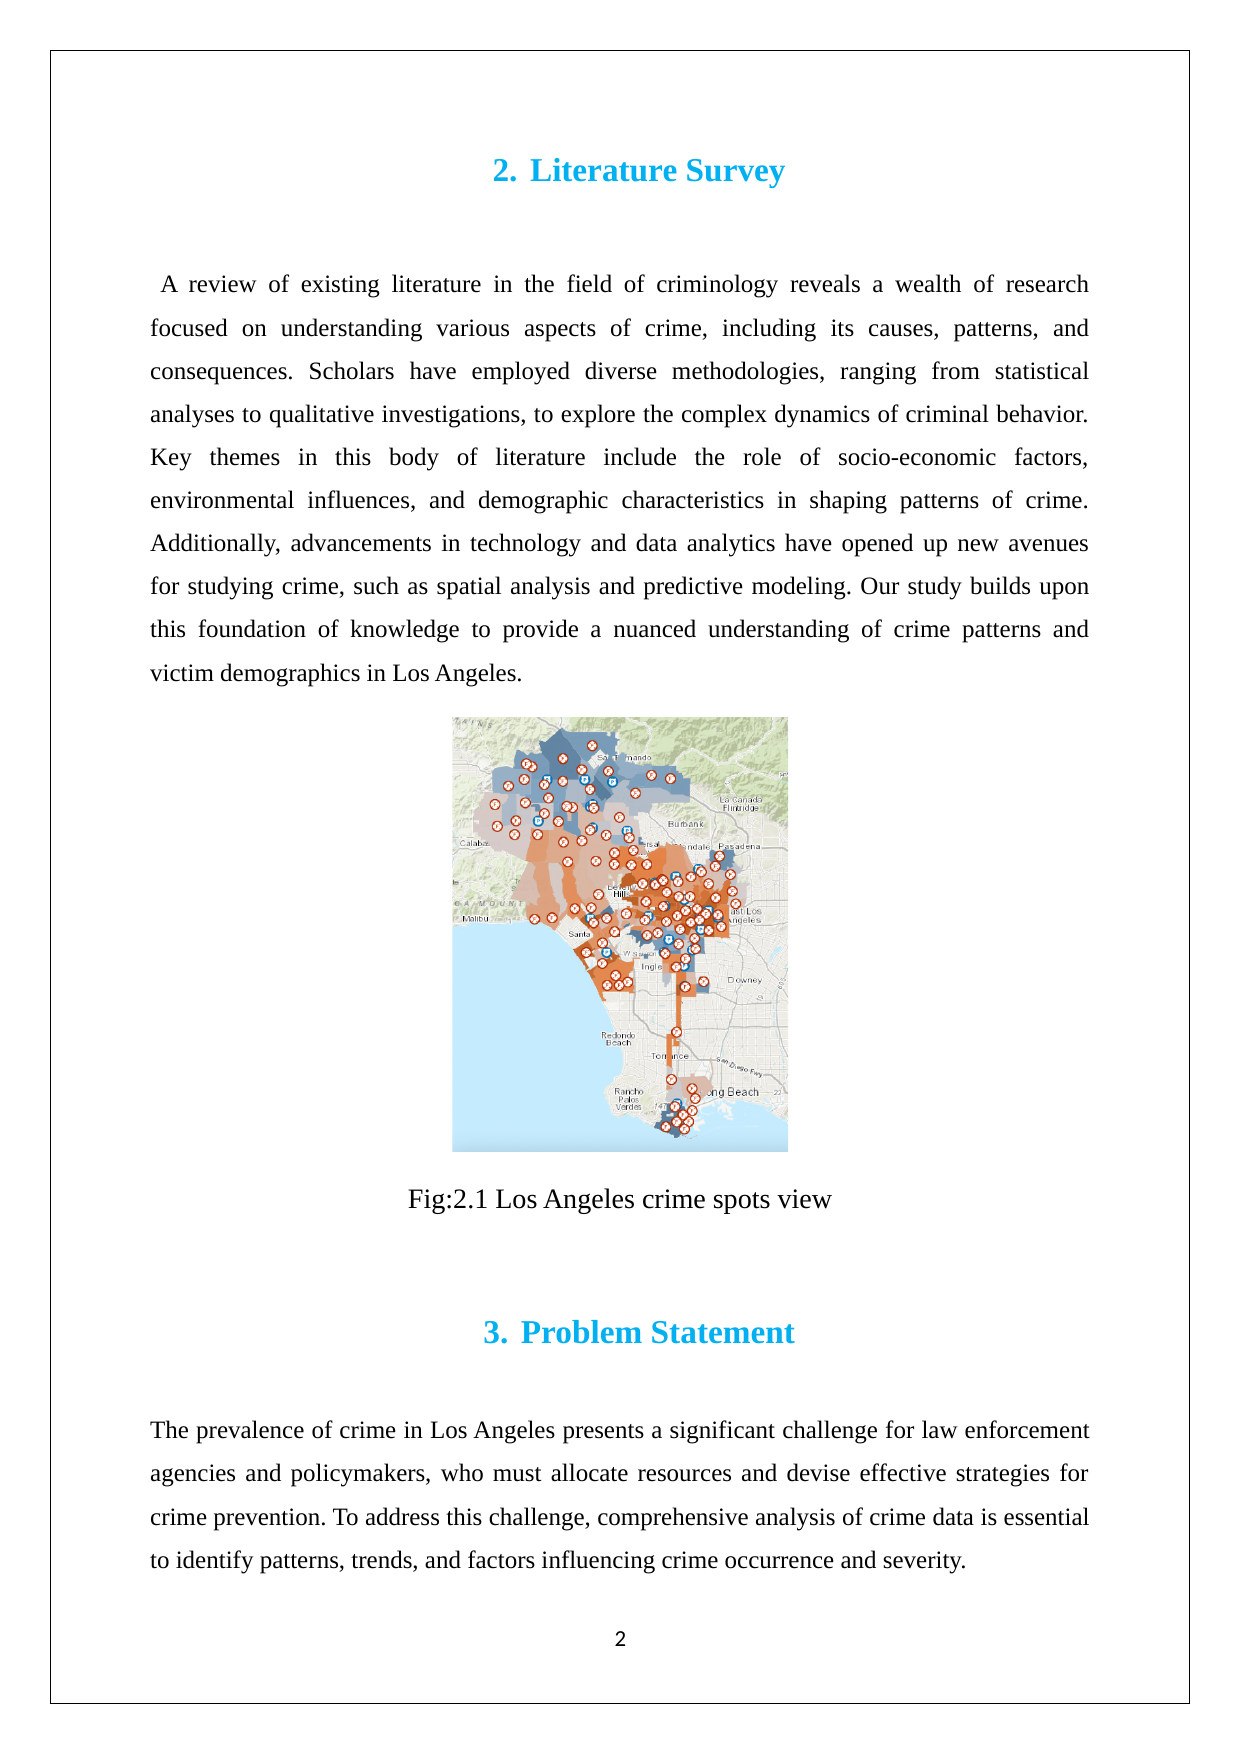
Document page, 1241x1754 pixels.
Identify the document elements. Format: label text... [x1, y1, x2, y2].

list Literature Survey [187, 150, 1090, 188]
text Fig:2.1 Los Angeles crime spots view [150, 1182, 1090, 1214]
text The prevalence of crime in Los Angeles presents a significant challenge for law enforcement agencies and policymakers, who must allocate resources and devise effective strategies for crime prevention. To address this challenge, comprehensive analysis of crime data is essential to identify patterns, trends, and factors influencing crime occurrence and severity. [150, 1415, 1090, 1573]
list Problem Statement [187, 1312, 1090, 1351]
text A review of existing literature in the field of criminology reveals a wealth of research focused on understanding various aspects of crime, including its causes, patterns, and consequences. Scholars have employed diverse methodologies, ranging from statistical analyses to qualitative investigations, to explore the complex dynamics of criminal behavior. Key themes in this body of literature include the role of socio-economic factors, environmental influences, and demographic characteristics in shaping patterns of crime. Additionally, advancements in technology and data analytics have opened up new avenues for studying crime, such as spatial analysis and predictive modeling. Our study builds upon this foundation of knowledge to provide a nuanced understanding of crime patterns and victim demographics in Los Angeles. [150, 269, 1090, 686]
picture [452, 717, 789, 1152]
